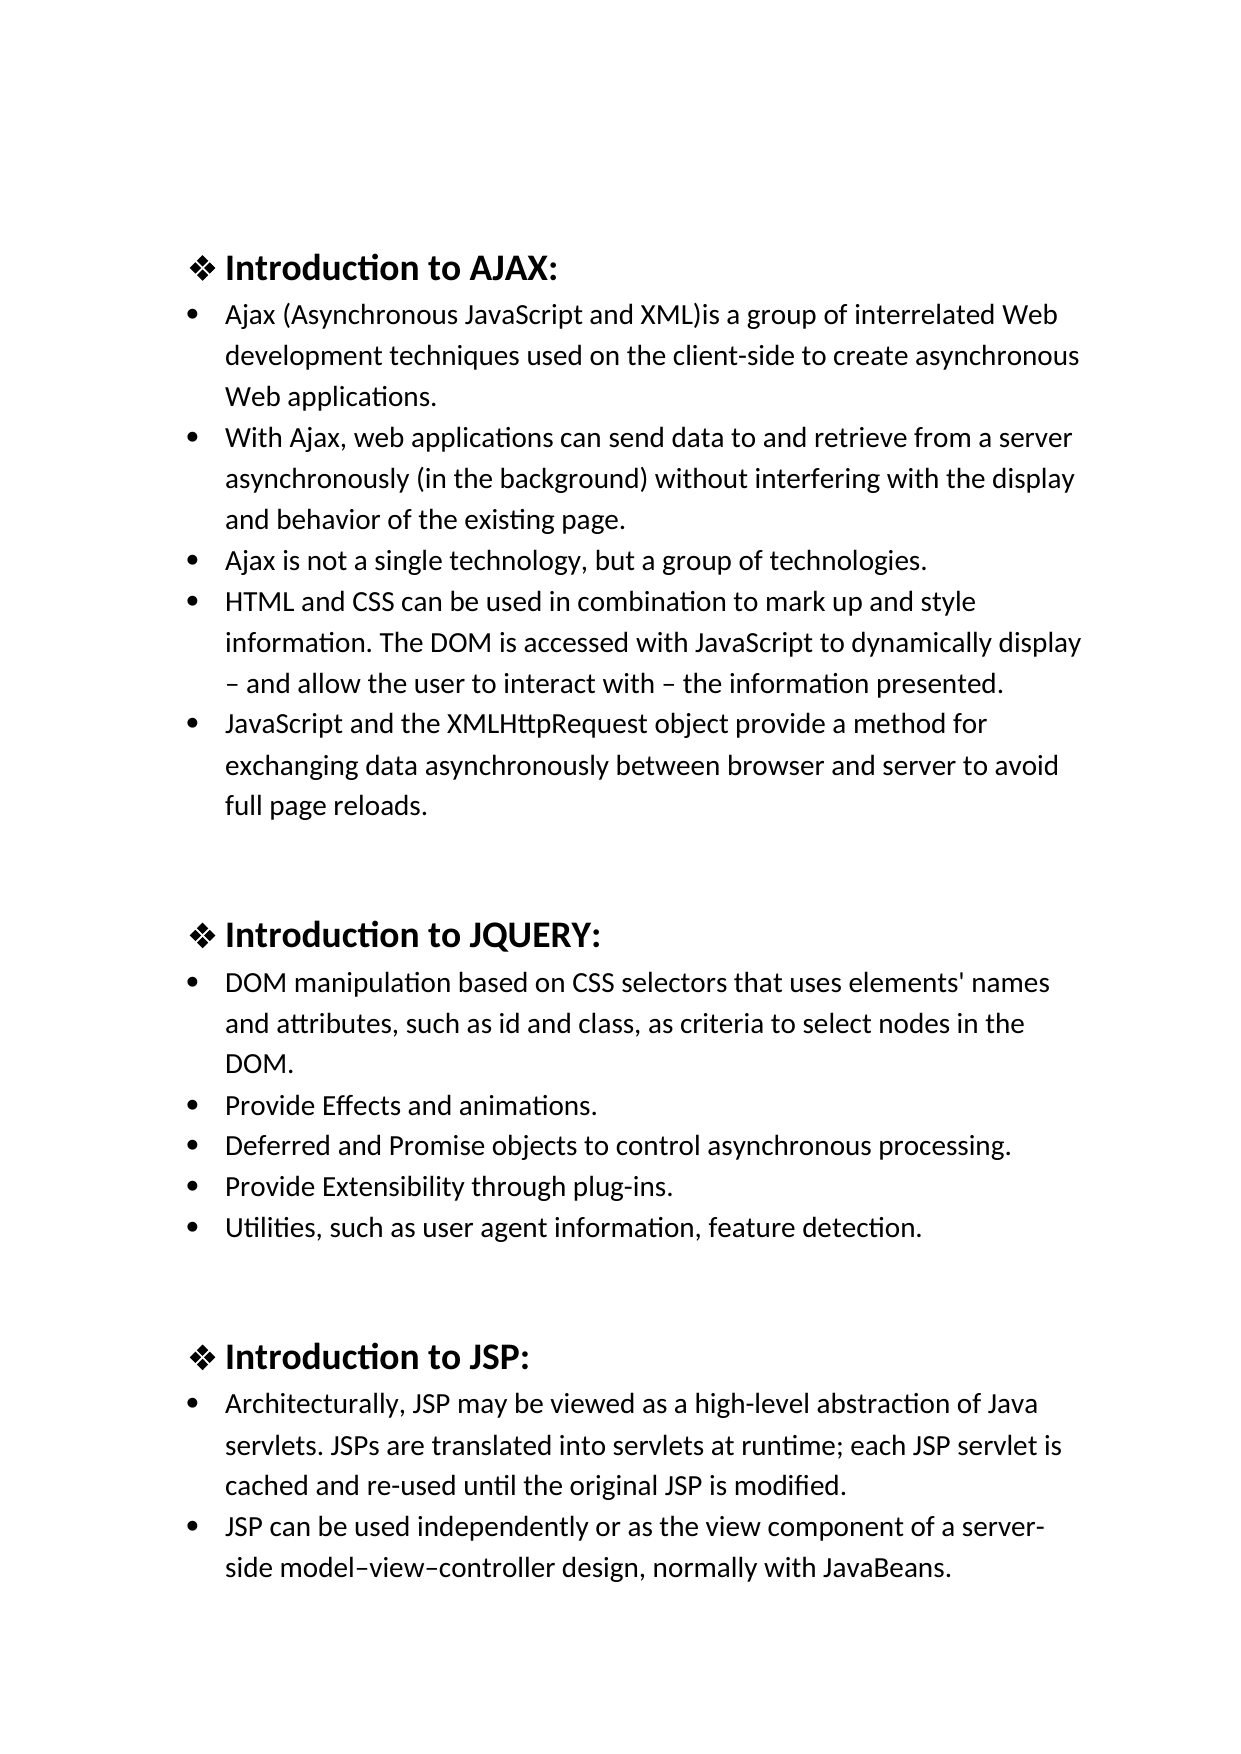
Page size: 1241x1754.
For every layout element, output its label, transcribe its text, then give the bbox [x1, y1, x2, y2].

list Introduction to JSP: [187, 1333, 1090, 1379]
list JSP can be used independently or as the view component of a server-side model–view–controller design, normally with JavaBeans. [187, 1508, 1090, 1585]
list Introduction to JQUERY: [187, 911, 1090, 957]
list Ajax (Asynchronous JavaScript and XML)is a group of interrelated Web development techniques used on the client-side to create asynchronous Web applications. [187, 296, 1090, 414]
list Architecturally, JSP may be viewed as a high-level abstraction of Java servlets. JSPs are translated into servlets at runtime; each JSP servlet is cached and re-used until the original JSP is modified. [187, 1386, 1090, 1503]
list Provide Extensibility through plug-ins. [187, 1168, 1090, 1204]
list DOM manipulation based on CSS selectors that uses elements' names and attributes, such as id and class, as criteria to select nodes in the DOM. [187, 964, 1090, 1081]
list JavaScript and the XMLHttpRequest object provide a method for exchanging data asynchronously between browser and server to avoid full page reloads. [187, 706, 1090, 823]
list Ajax is not a single technology, but a group of technologies. [187, 542, 1090, 577]
list Utilities, such as user agent information, feature detection. [187, 1209, 1090, 1245]
list Provide Effects and animations. [187, 1087, 1090, 1122]
list Introduction to AJAX: [187, 243, 1090, 289]
list HTML and CSS can be used in combination to mark up and style information. The DOM is accessed with JavaScript to dynamically display – and allow the user to interact with – the information presented. [187, 583, 1090, 700]
list Deferred and Promise objects to control asynchronous processing. [187, 1127, 1090, 1163]
list With Ajax, web applications can send data to and retrieve from a server asynchronously (in the background) without interfering with the display and behavior of the existing page. [187, 419, 1090, 537]
